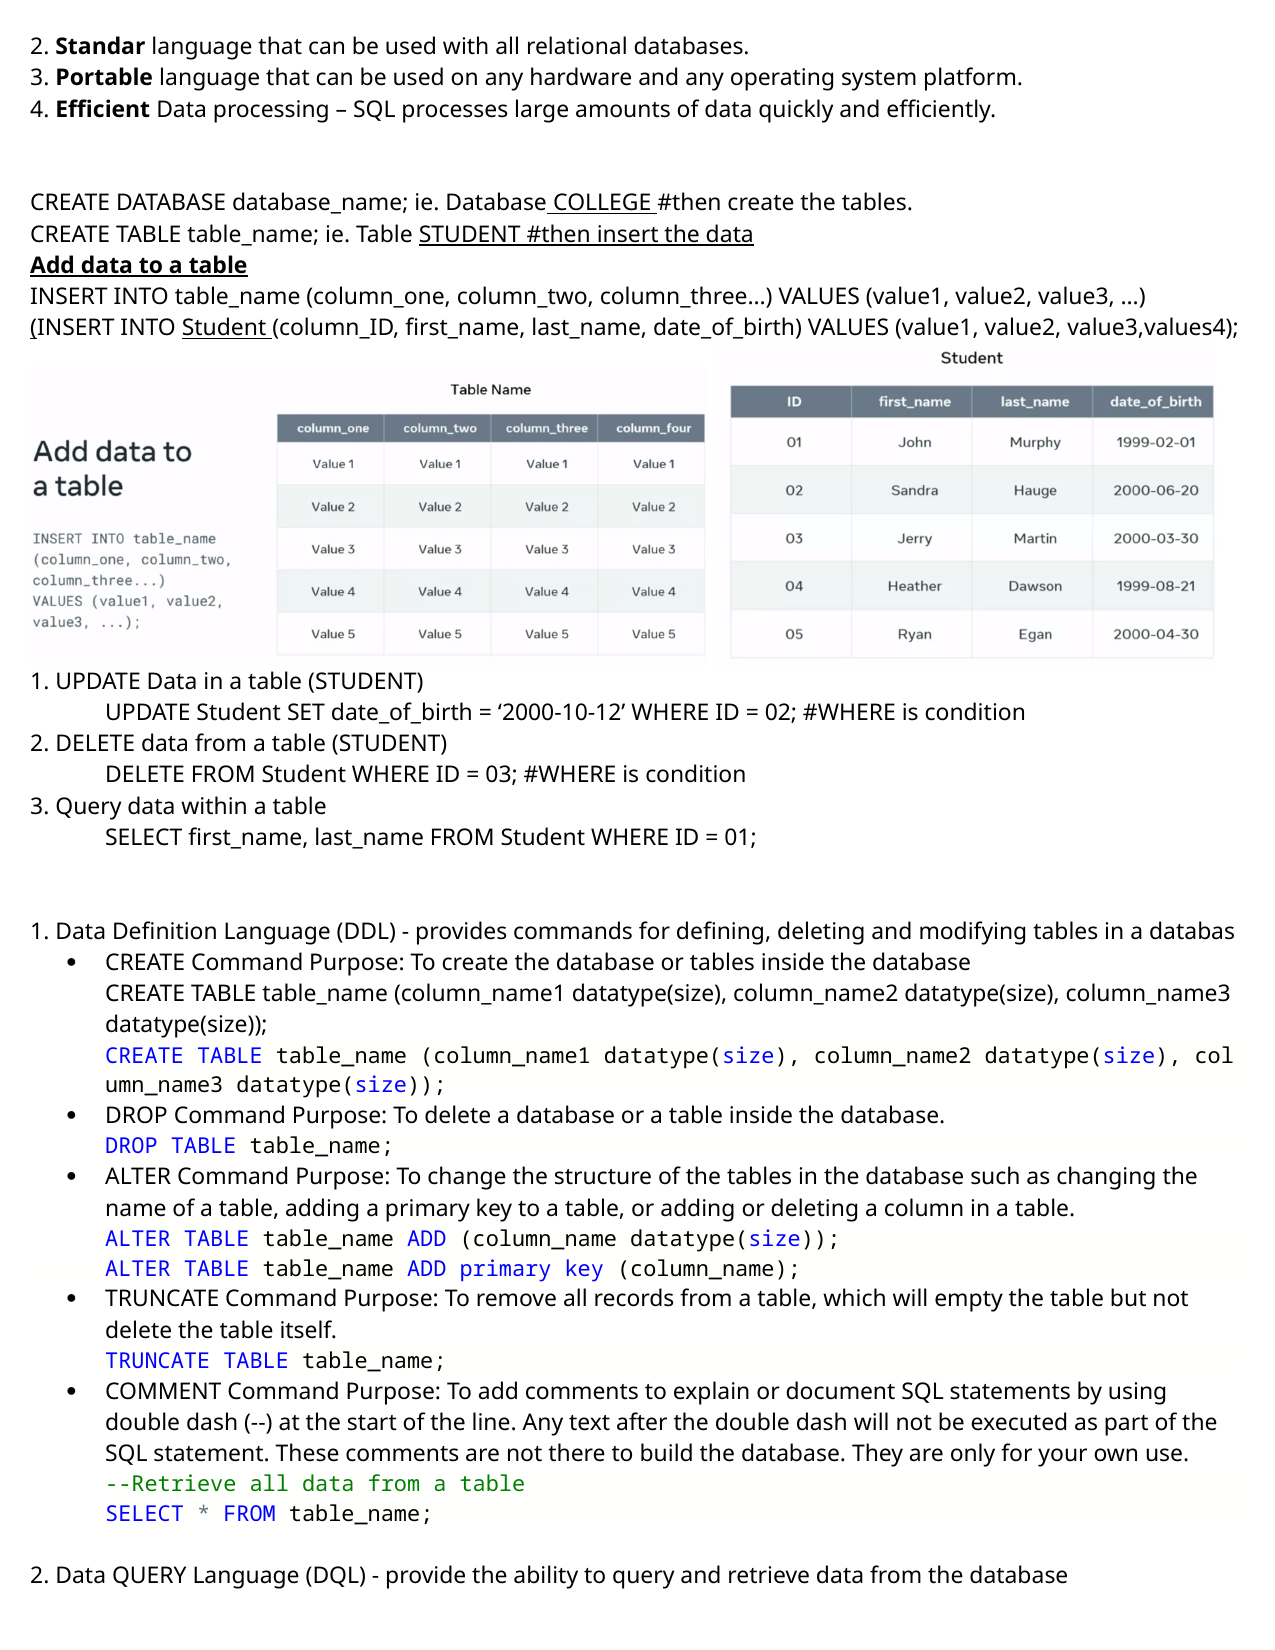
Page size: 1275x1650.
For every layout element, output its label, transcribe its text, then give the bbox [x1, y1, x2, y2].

list CREATE Command Purpose: To create the database or tables inside the database [67, 946, 1245, 977]
text 4. Efficient Data processing – SQL processes large amounts of data quickly and efficiently. [30, 92, 1245, 124]
list ALTER Command Purpose: To change the structure of the tables in the database such as changing the name of a table, adding a primary key to a table, or adding or deleting a column in a table. [67, 1160, 1245, 1223]
list TRUNCATE TABLE table_name; [105, 1345, 1245, 1374]
text DELETE FROM Student WHERE ID = 03; #WHERE is condition [30, 758, 1245, 789]
text (INSERT INTO Student (column_ID, first_name, last_name, date_of_birth) VALUES (value1, value2, value3,values4); [30, 311, 1245, 342]
list CREATE TABLE table_name (column_name1 datatype(size), column_name2 datatype(size), column_name3 datatype(size)); [105, 977, 1245, 1039]
text 2. DELETE data from a table (STUDENT) [30, 727, 1245, 758]
text 1. UPDATE Data in a table (STUDENT) [30, 664, 1245, 696]
text 3. Query data within a table [30, 789, 1245, 821]
list DROP Command Purpose: To delete a database or a table inside the database. [67, 1099, 1245, 1130]
text UPDATE Student SET date_of_birth = ‘2000-10-12’ WHERE ID = 02; #WHERE is condition [30, 696, 1245, 727]
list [105, 1498, 1245, 1528]
picture [713, 342, 1218, 665]
text INSERT INTO table_name (column_one, column_two, column_three…) VALUES (value1, value2, value3, …) [30, 280, 1245, 311]
text Add data to a table [30, 249, 1245, 280]
list --Retrieve all data from a table [105, 1468, 1245, 1498]
text CREATE TABLE table_name; ie. Table STUDENT #then insert the data [30, 217, 1245, 249]
text 2. Data QUERY Language (DQL) - provide the ability to query and retrieve data from the database [30, 1559, 1245, 1590]
text SELECT first_name, last_name FROM Student WHERE ID = 01; [30, 821, 1245, 852]
text 2. Standar language that can be used with all relational databases. [30, 30, 1245, 61]
picture [30, 367, 708, 665]
list DROP TABLE table_name; [105, 1130, 1245, 1160]
list ALTER TABLE table_name ADD (column_name datatype(size)); [105, 1223, 1245, 1252]
text 3. Portable language that can be used on any hardware and any operating system platform. [30, 61, 1245, 92]
list COMMENT Command Purpose: To add comments to explain or document SQL statements by using double dash (--) at the start of the line. Any text after the double dash will not be executed as part of the SQL statement. These comments are not there to build the database. They are only for your own use. [67, 1374, 1245, 1468]
list TRUNCATE Command Purpose: To remove all records from a table, which will empty the table but not delete the table itself. [67, 1282, 1245, 1345]
text 1. Data Definition Language (DDL) - provides commands for defining, deleting and modifying tables in a databas [30, 914, 1245, 946]
text CREATE TABLE table_name (column_name1 datatype(size), column_name2 datatype(size), column_name3 datatype(size)); [105, 1039, 1245, 1099]
text ALTER TABLE table_name ADD primary key (column_name); [30, 1252, 1245, 1282]
text CREATE DATABASE database_name; ie. Database COLLEGE #then create the tables. [30, 186, 1245, 217]
